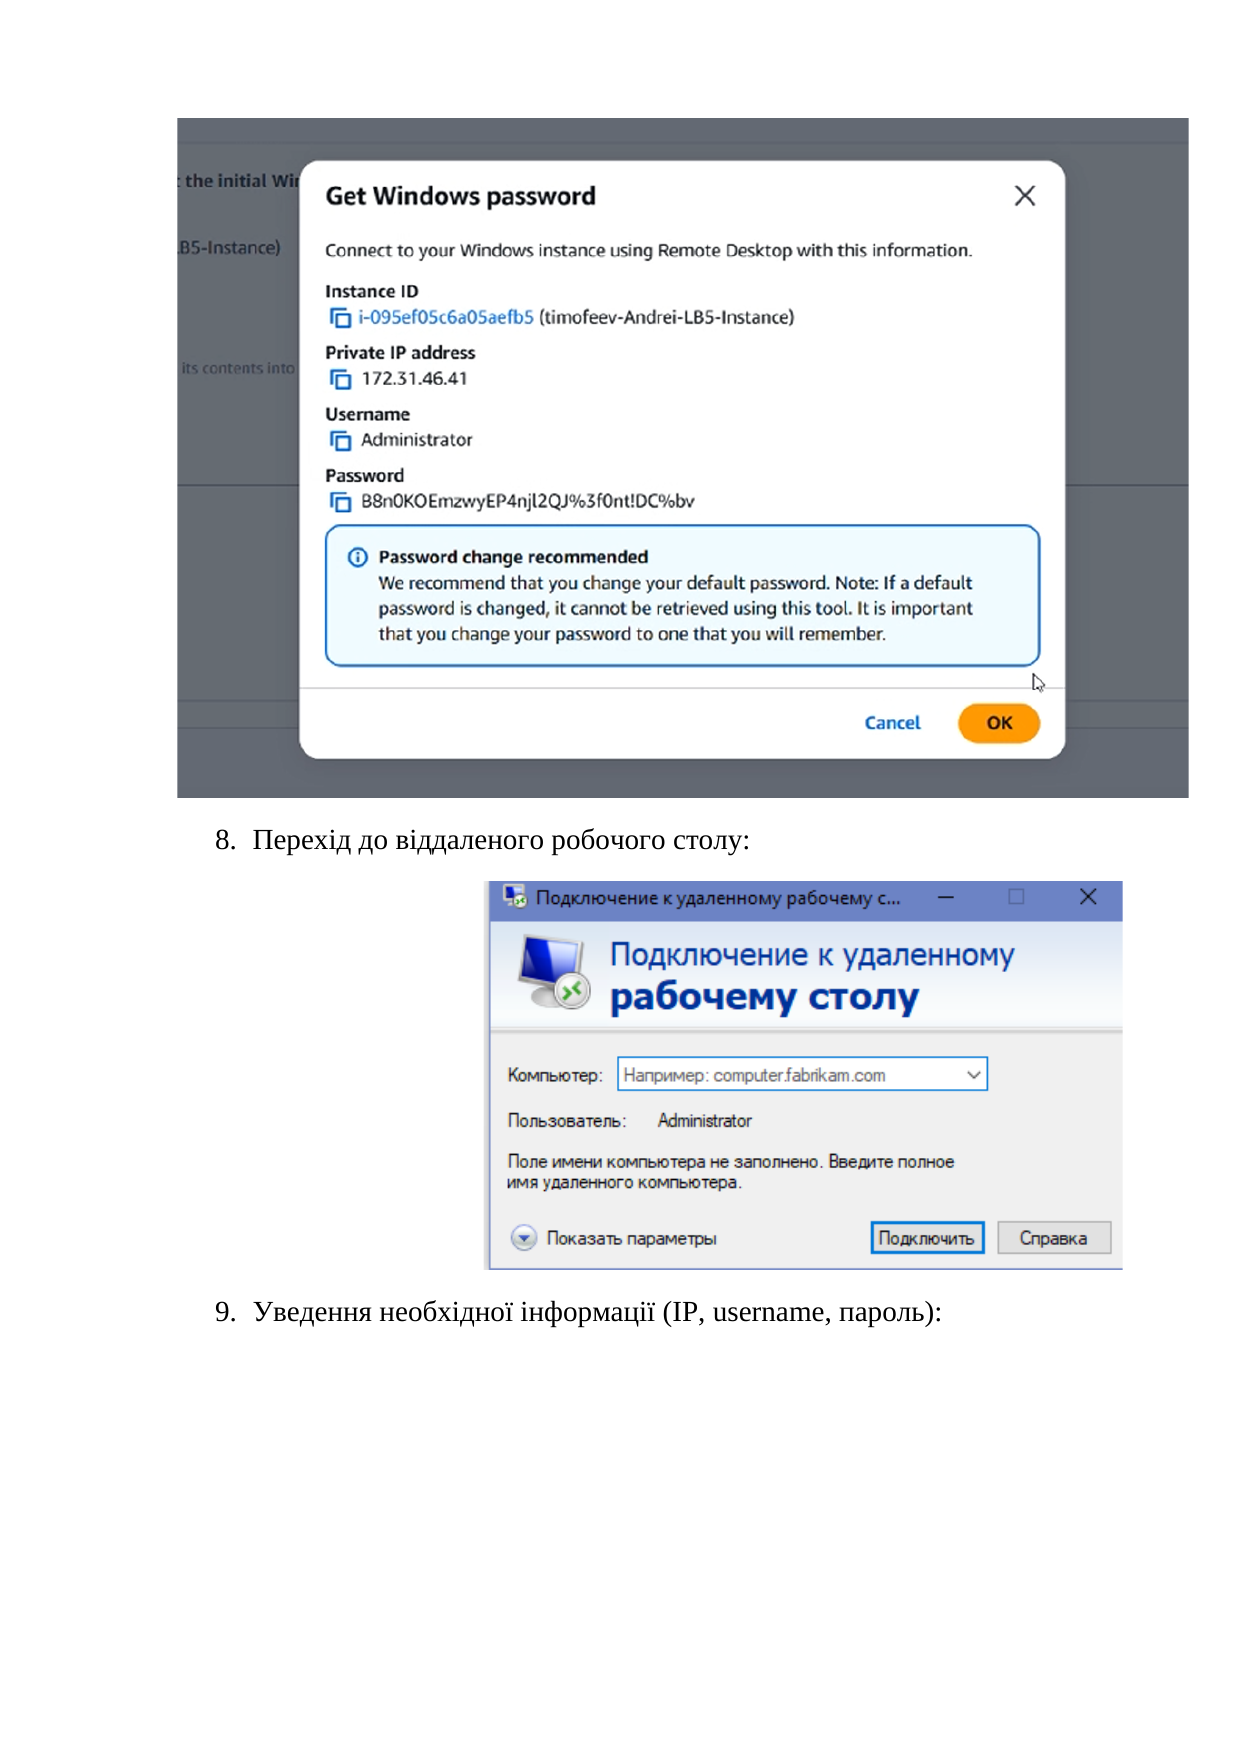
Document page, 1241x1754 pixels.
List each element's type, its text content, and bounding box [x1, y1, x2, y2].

picture [483, 881, 1123, 1270]
list Уведення необхідної інформації (IP, username, пароль): [215, 1294, 1116, 1328]
picture [177, 118, 1189, 798]
list Перехід до віддаленого робочого столу: [215, 822, 1116, 856]
